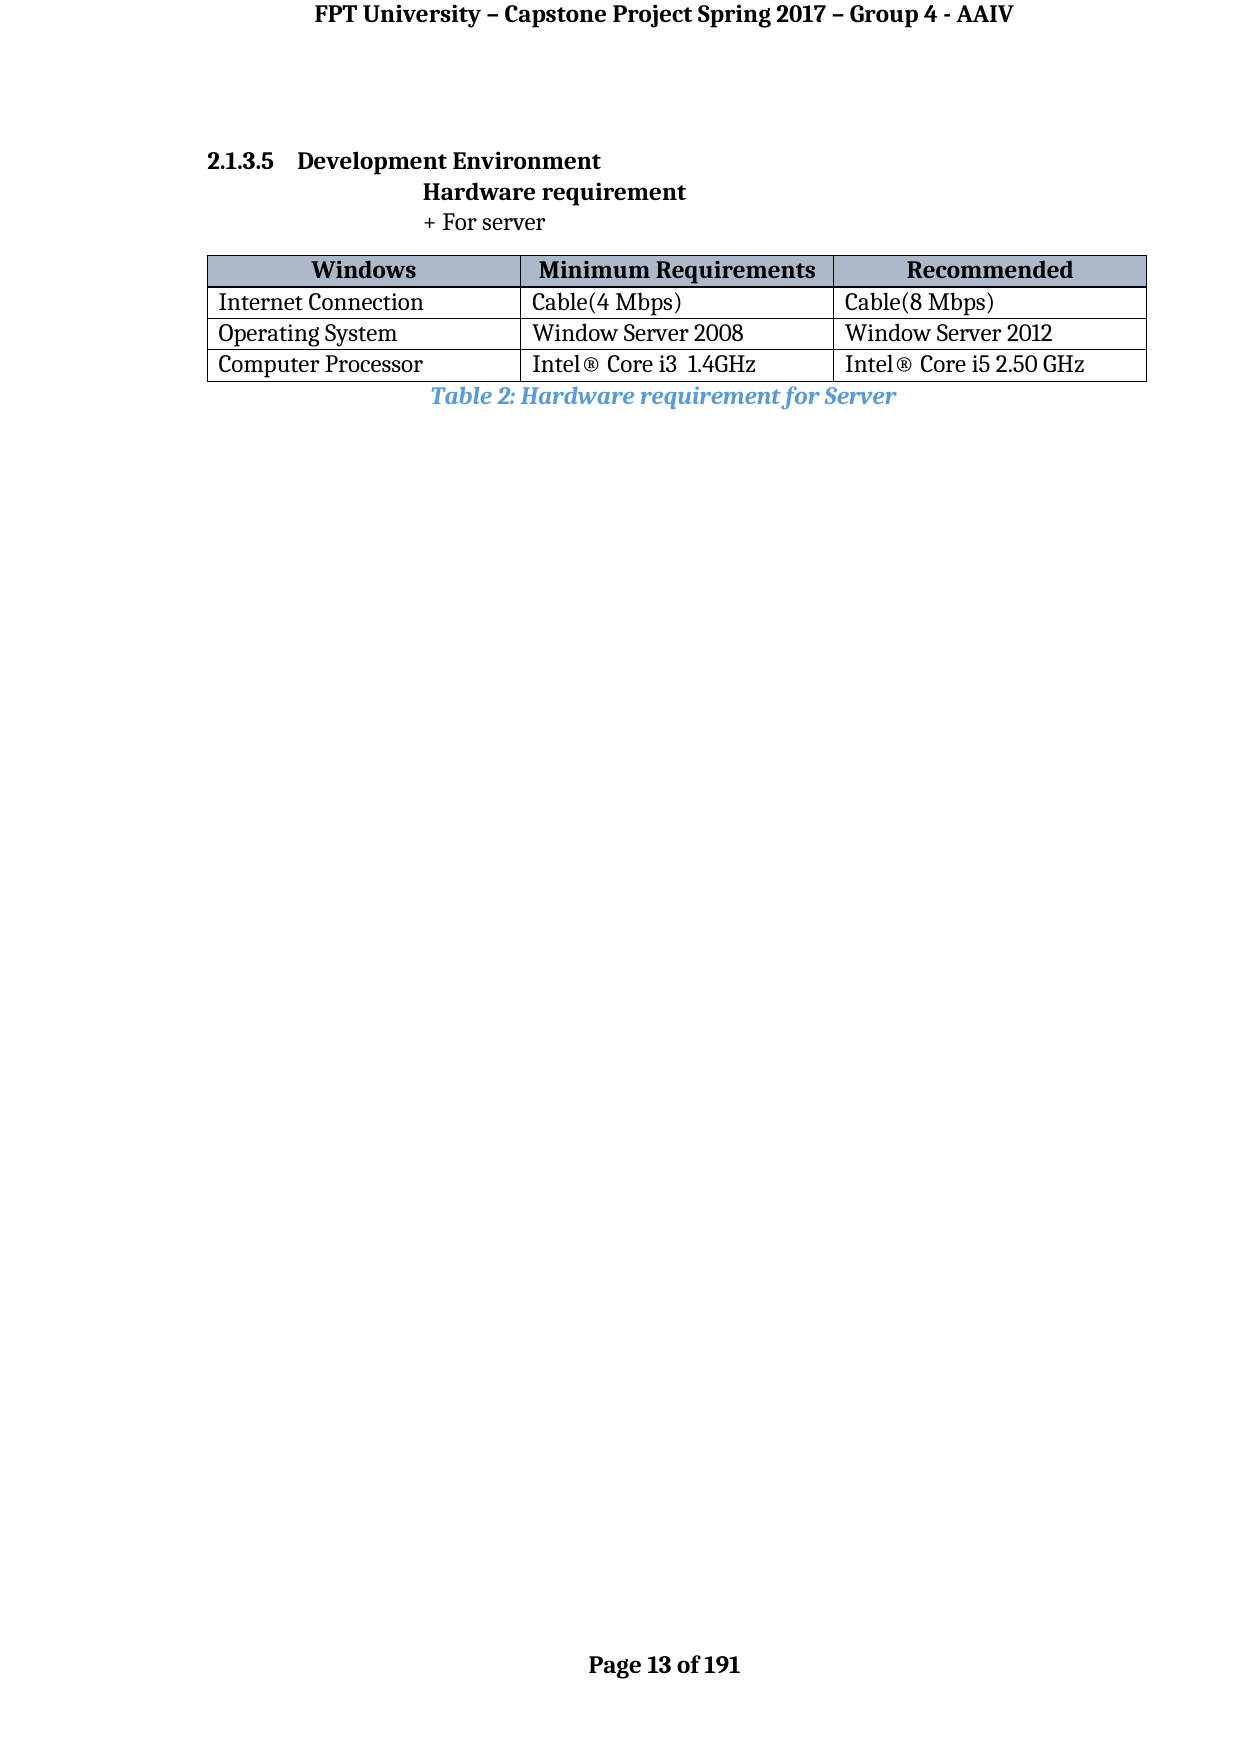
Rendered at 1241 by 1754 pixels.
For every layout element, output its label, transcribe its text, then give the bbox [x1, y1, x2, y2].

table_cell Computer Processor [208, 350, 520, 381]
table_cell Cable(4 Mbps) [521, 288, 833, 318]
table_cell Intel® Core i3 1.4GHz [521, 350, 833, 381]
table_cell Window Server 2008 [521, 319, 833, 349]
table_cell Window Server 2012 [834, 319, 1146, 349]
table_cell Intel® Core i5 2.50 GHz [834, 350, 1146, 381]
list + For server [423, 208, 1122, 237]
table_cell Operating System [208, 319, 520, 349]
table_header Windows [208, 256, 520, 286]
table_header Minimum Requirements [521, 256, 833, 286]
table_cell Internet Connection [208, 288, 520, 318]
list Hardware requirement [423, 177, 1122, 206]
subtitle Development Environment [207, 147, 1122, 176]
text Table 2: Hardware requirement for Server [207, 382, 1122, 411]
table_header Recommended [834, 256, 1146, 286]
table_cell Cable(8 Mbps) [834, 288, 1146, 318]
